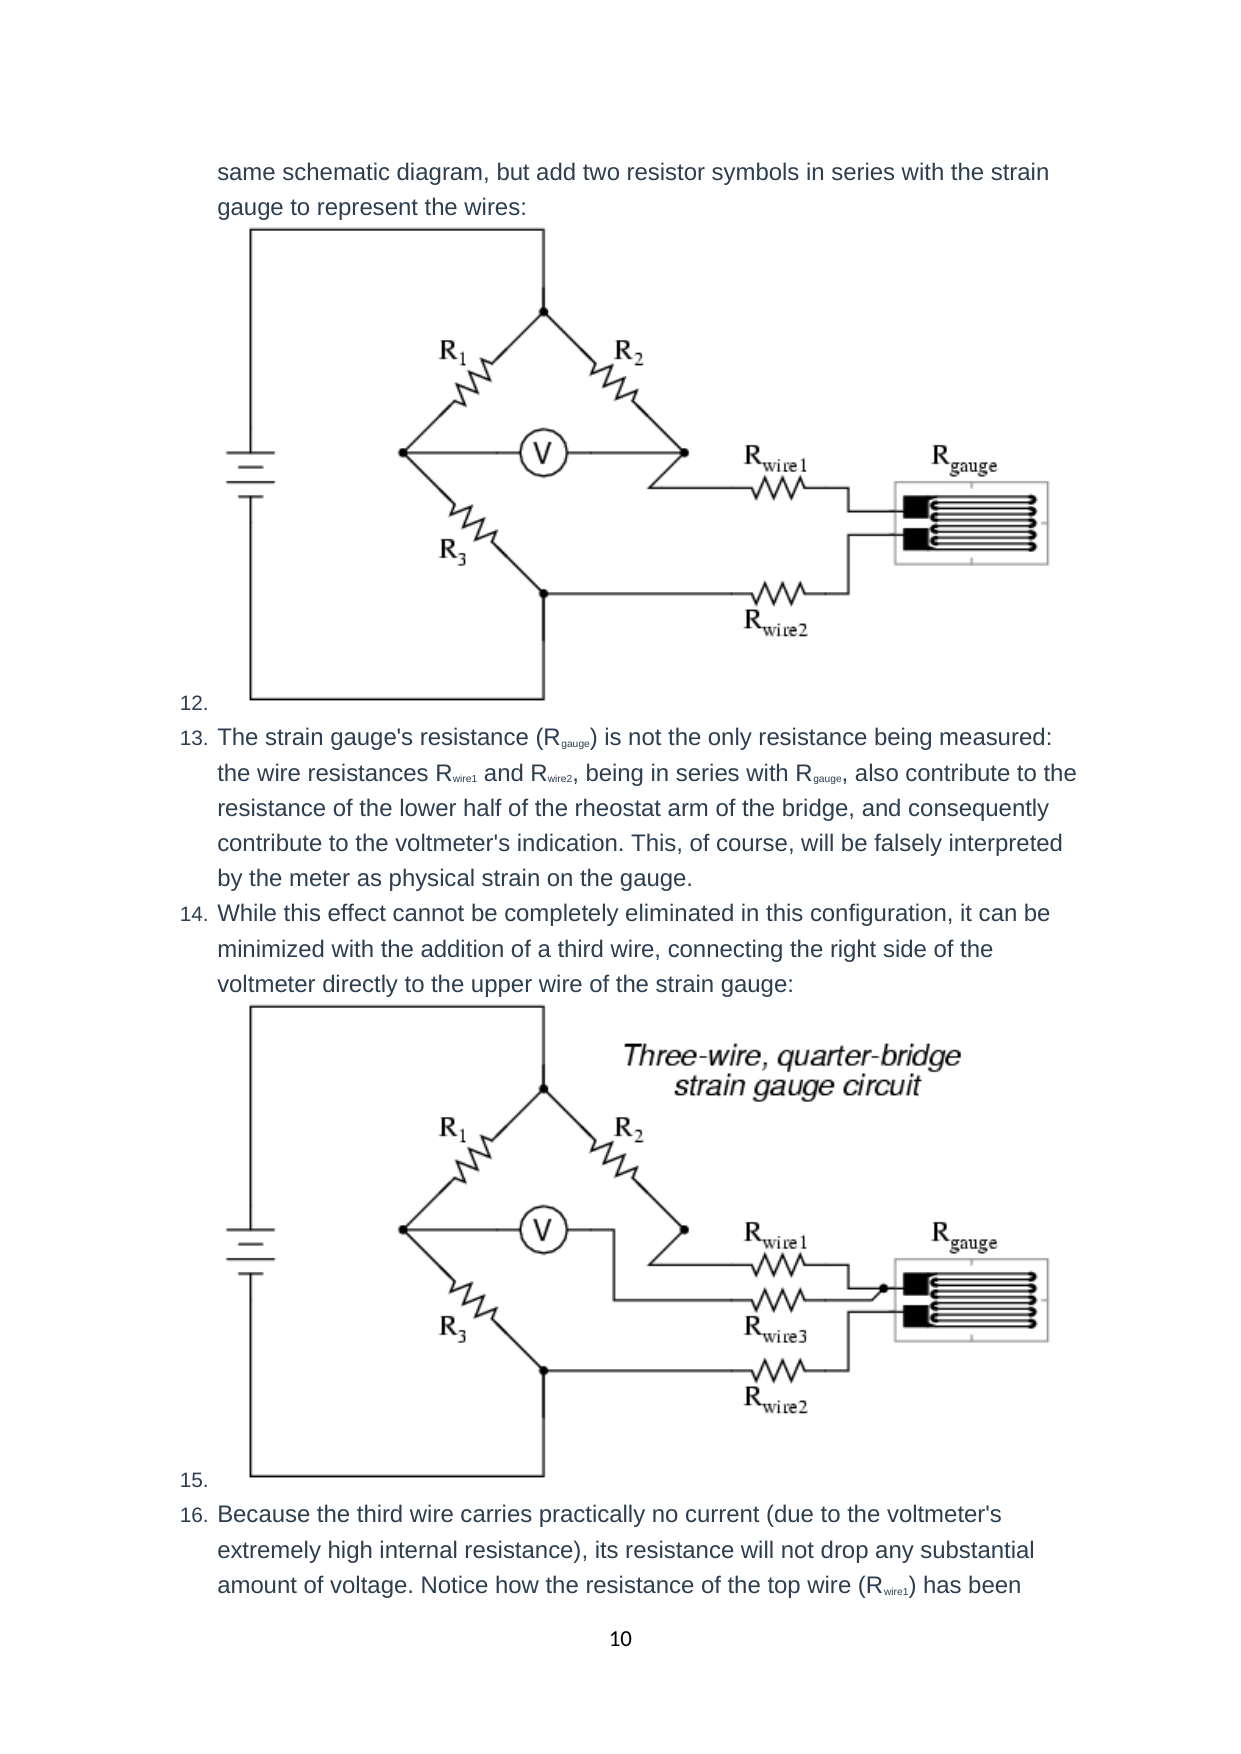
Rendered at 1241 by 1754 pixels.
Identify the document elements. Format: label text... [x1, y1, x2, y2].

picture [217, 997, 1058, 1487]
list The strain gauge's resistance (Rgauge) is not the only resistance being measured: the wire resistances Rwire1 and Rwire2, being in series with Rgauge, also contribute to the resistance of the lower half of the rheostat arm of the bridge, and consequently contribute to the voltmeter's indication. This, of course, will be falsely interpreted by the meter as physical strain on the gauge. [179, 716, 1090, 892]
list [179, 150, 1090, 220]
list While this effect cannot be completely eliminated in this configuration, it can be minimized with the addition of a third wire, connecting the right side of the voltmeter directly to the upper wire of the strain gauge: [179, 892, 1090, 997]
picture [217, 220, 1058, 710]
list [179, 1493, 1090, 1598]
